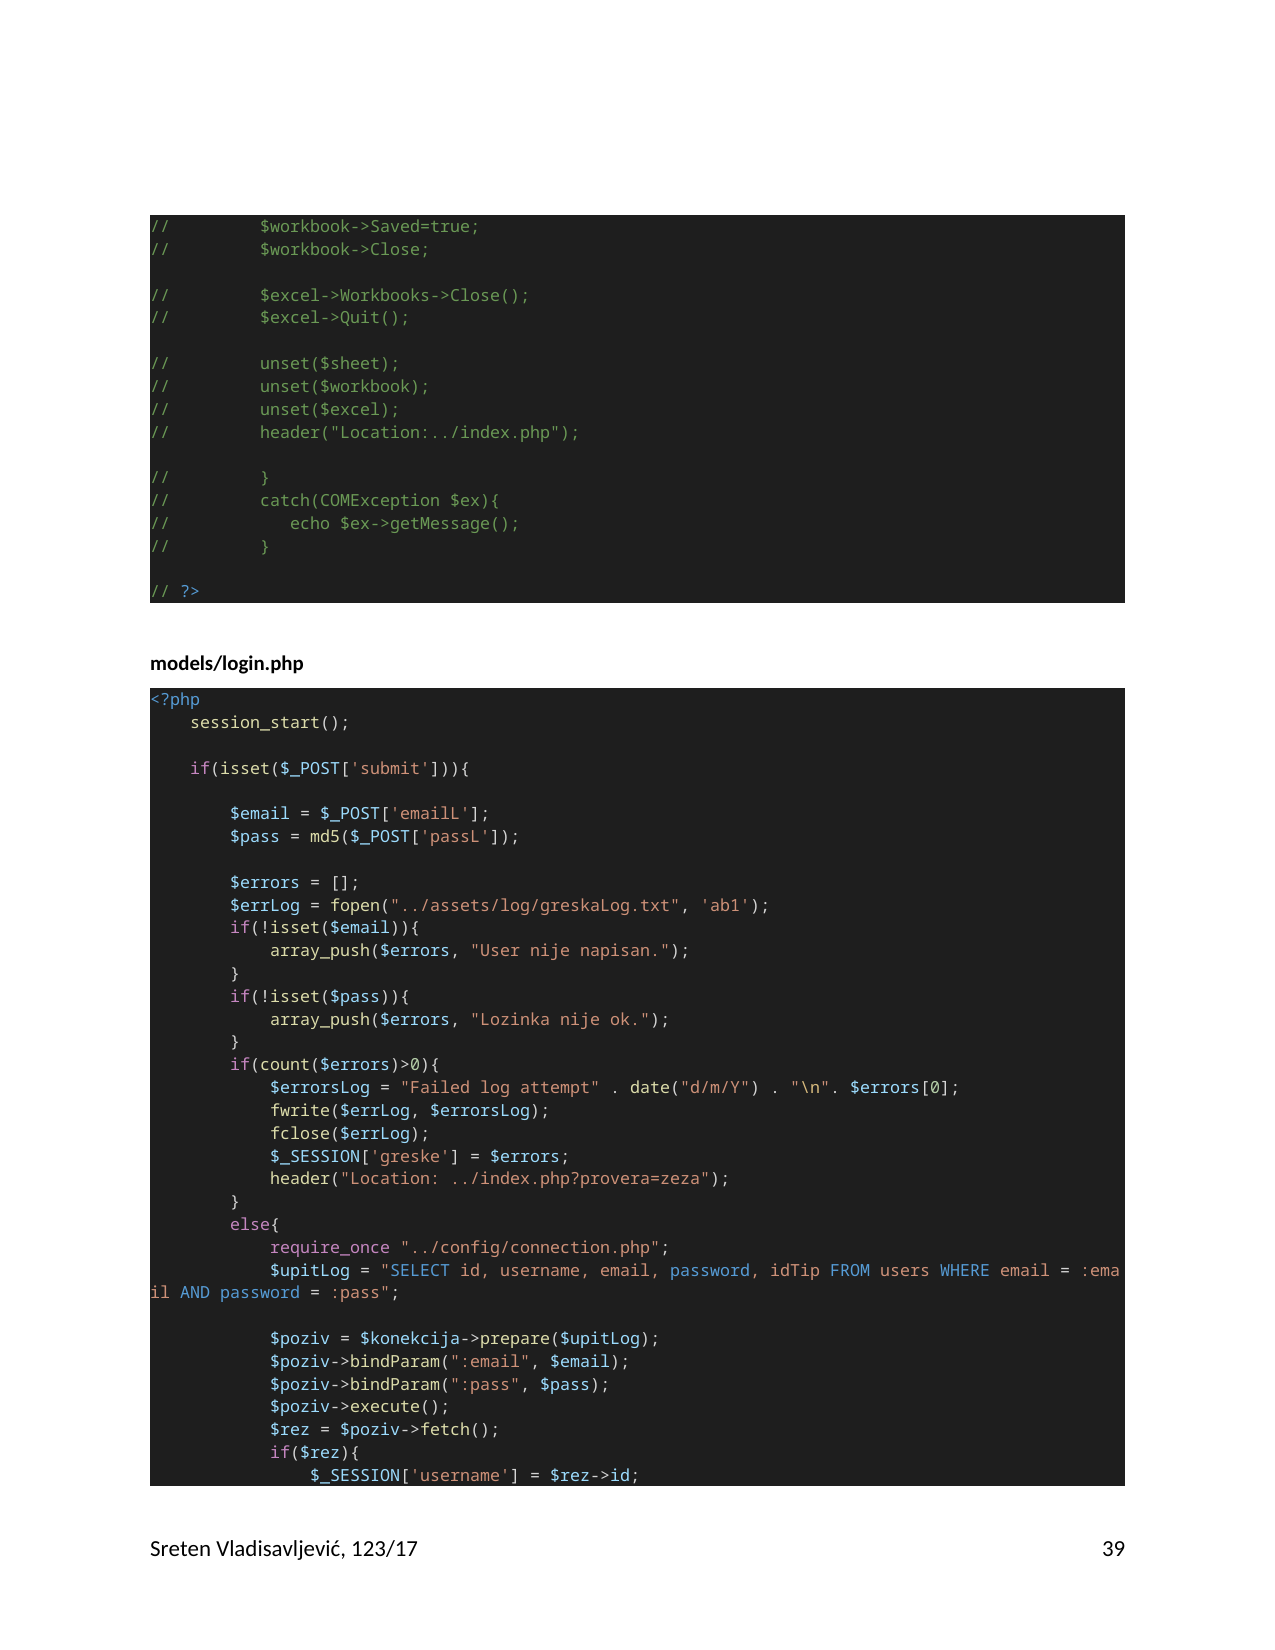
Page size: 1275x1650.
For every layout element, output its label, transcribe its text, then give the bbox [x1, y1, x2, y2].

text if(!isset($email)){ [150, 916, 1125, 939]
text <?php [150, 688, 1125, 711]
text } [150, 962, 1125, 984]
text } [150, 1030, 1125, 1053]
text else{ [150, 1212, 1125, 1235]
text fwrite($errLog, $errorsLog); [150, 1098, 1125, 1121]
text // ?> [150, 580, 1125, 603]
text array_push($errors, "Lozinka nije ok."); [150, 1007, 1125, 1030]
text $poziv->bindParam(":pass", $pass); [150, 1372, 1125, 1395]
text $poziv->bindParam(":email", $email); [150, 1349, 1125, 1372]
text // unset($sheet); [150, 352, 1125, 374]
text // $workbook->Close; [150, 238, 1125, 260]
text $_SESSION['username'] = $rez->id; [150, 1463, 1125, 1486]
text // $workbook->Saved=true; [150, 215, 1125, 238]
text require_once "../config/connection.php"; [150, 1235, 1125, 1258]
text // } [150, 534, 1125, 557]
text } [150, 1190, 1125, 1212]
text array_push($errors, "User nije napisan."); [150, 939, 1125, 962]
text $upitLog = "SELECT id, username, email, password, idTip FROM users WHERE email = :email AND password = :pass"; [150, 1258, 1125, 1304]
text fclose($errLog); [150, 1121, 1125, 1144]
text if(isset($_POST['submit'])){ [150, 756, 1125, 779]
text $pass = md5($_POST['passL']); [150, 825, 1125, 847]
text if(!isset($pass)){ [150, 984, 1125, 1007]
text // unset($excel); [150, 397, 1125, 420]
text $email = $_POST['emailL']; [150, 802, 1125, 825]
text if($rez){ [150, 1441, 1125, 1463]
text header("Location: ../index.php?provera=zeza"); [150, 1167, 1125, 1190]
text if(count($errors)>0){ [150, 1053, 1125, 1076]
text $poziv = $konekcija->prepare($upitLog); [150, 1327, 1125, 1349]
text // $excel->Workbooks->Close(); [150, 283, 1125, 306]
text $errorsLog = "Failed log attempt" . date("d/m/Y") . "\n". $errors[0]; [150, 1076, 1125, 1098]
text // catch(COMException $ex){ [150, 488, 1125, 511]
text $errLog = fopen("../assets/log/greskaLog.txt", 'ab1'); [150, 893, 1125, 916]
text models/login.php [150, 650, 1125, 675]
text session_start(); [150, 711, 1125, 733]
text // $excel->Quit(); [150, 306, 1125, 329]
text // echo $ex->getMessage(); [150, 511, 1125, 534]
text $_SESSION['greske'] = $errors; [150, 1144, 1125, 1167]
text $errors = []; [150, 870, 1125, 893]
text // } [150, 466, 1125, 488]
text $poziv->execute(); [150, 1395, 1125, 1418]
text // unset($workbook); [150, 374, 1125, 397]
text // header("Location:../index.php"); [150, 420, 1125, 443]
text $rez = $poziv->fetch(); [150, 1418, 1125, 1441]
